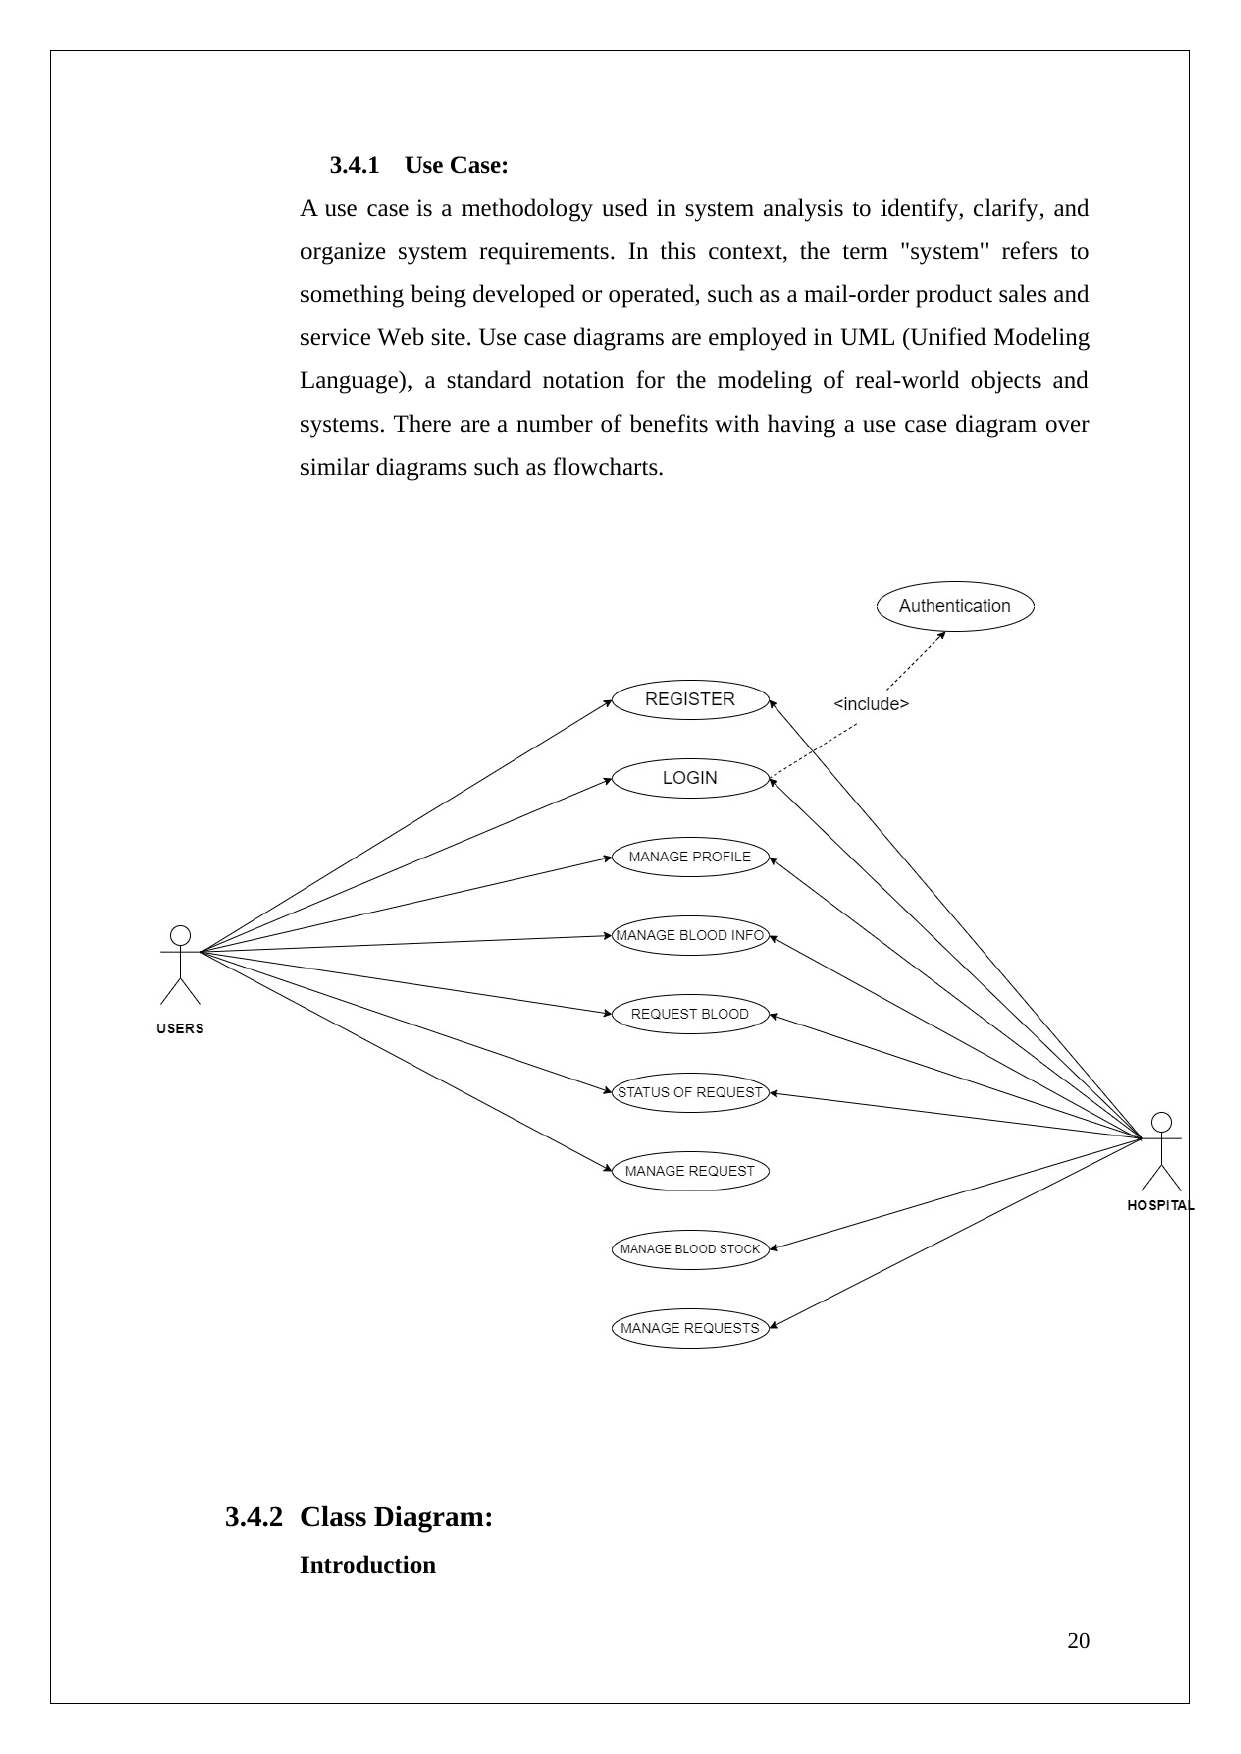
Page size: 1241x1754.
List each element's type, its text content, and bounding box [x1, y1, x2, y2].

picture [150, 581, 1189, 1357]
text A use case is a methodology used in system analysis to identify, clarify, and organize system requirements. In this context, the term "system" refers to something being developed or operated, such as a mail-order product sales and service Web site. Use case diagrams are employed in UML (Unified Modeling Language), a standard notation for the modeling of real-world objects and systems. There are a number of benefits with having a use case diagram over similar diagrams such as flowcharts. [300, 193, 1090, 481]
picture [1190, 581, 1195, 1357]
text 3.4.2 Class Diagram: [150, 1499, 1090, 1533]
text 3.4.1 Use Case: [150, 150, 1090, 179]
text Introduction [225, 1550, 1090, 1579]
